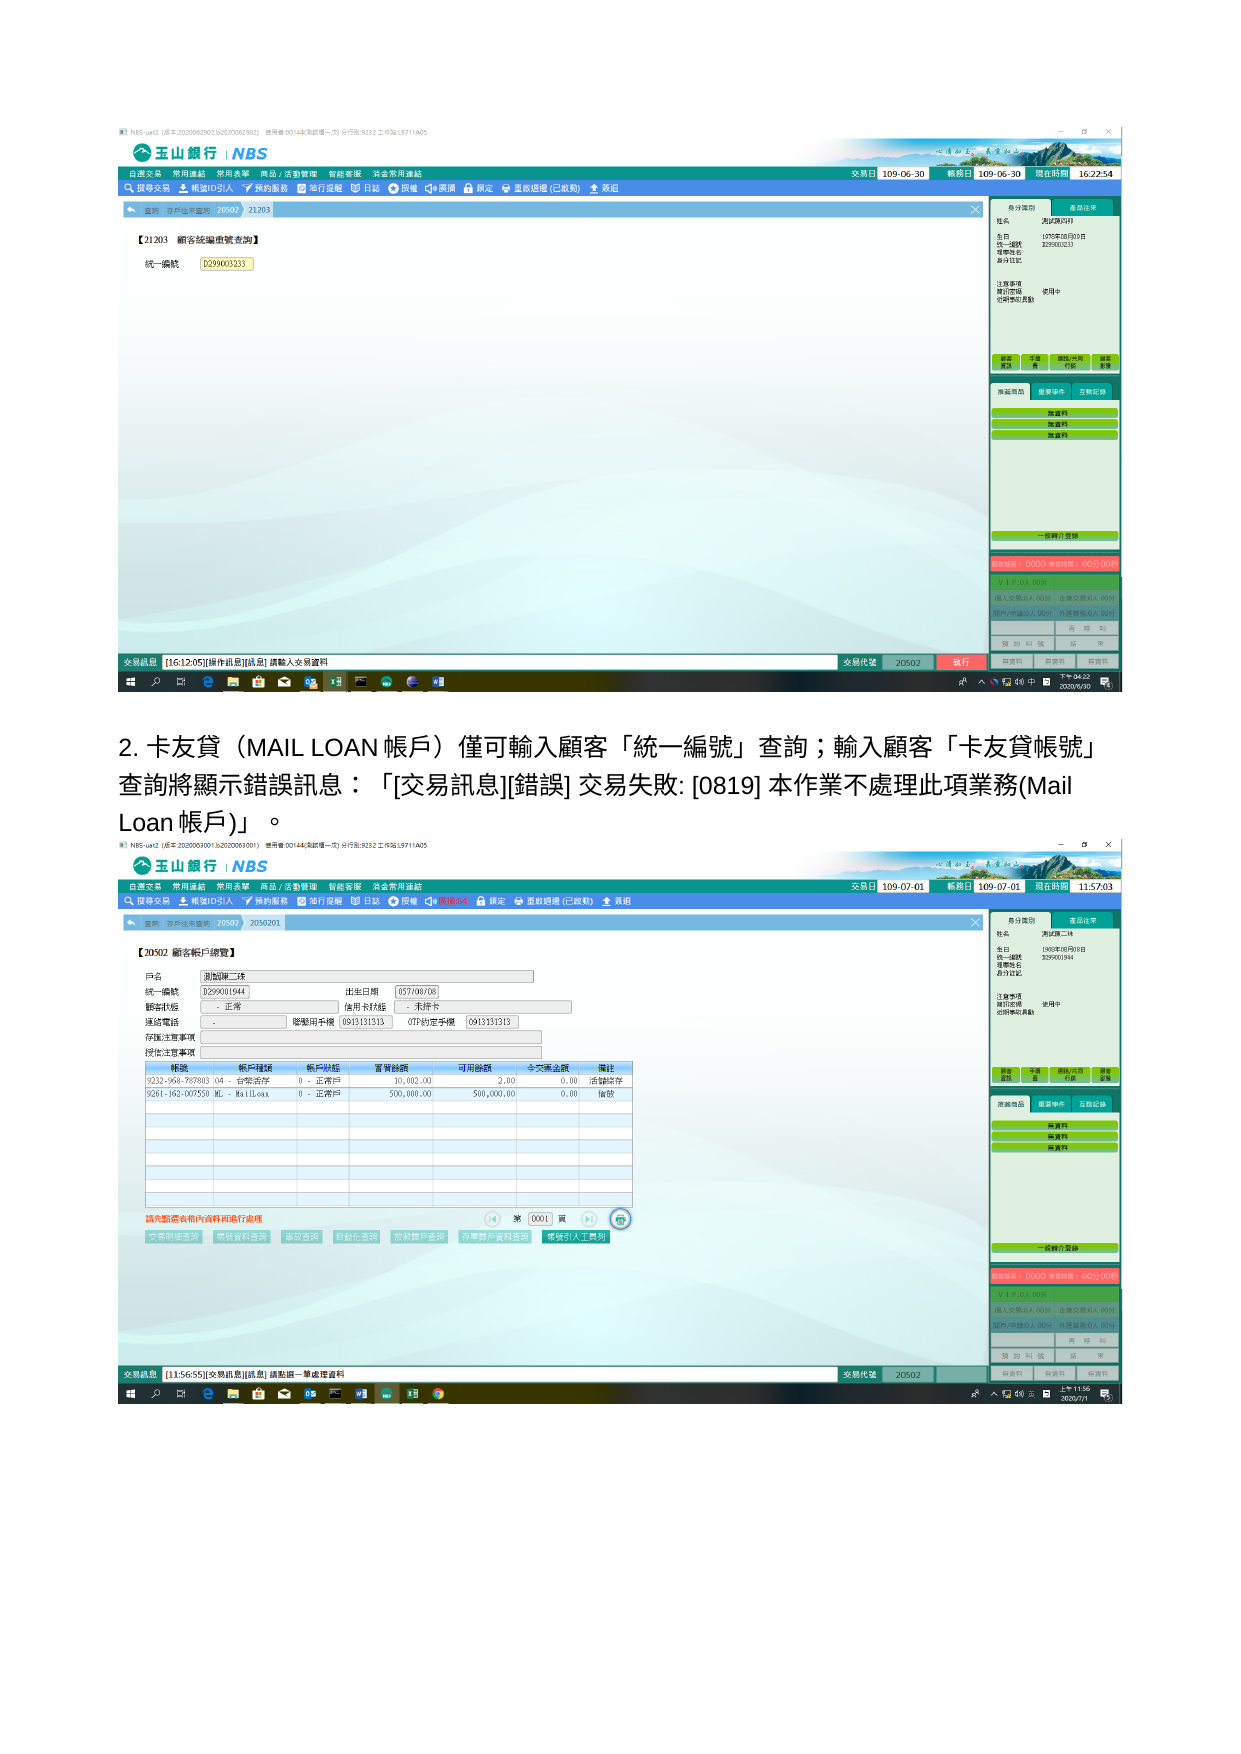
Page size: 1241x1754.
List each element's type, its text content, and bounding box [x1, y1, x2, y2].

text 2. 卡友貸（MAIL LOAN帳戶）僅可輸入顧客「統一編號」查詢；輸入顧客「卡友貸帳號」查詢將顯示錯誤訊息：「[交易訊息][錯誤] 交易失敗: [0819] 本作業不處理此項業務(Mail Loan帳戶)」。 [118, 727, 1122, 839]
picture [118, 127, 1123, 692]
picture [118, 839, 1123, 1404]
